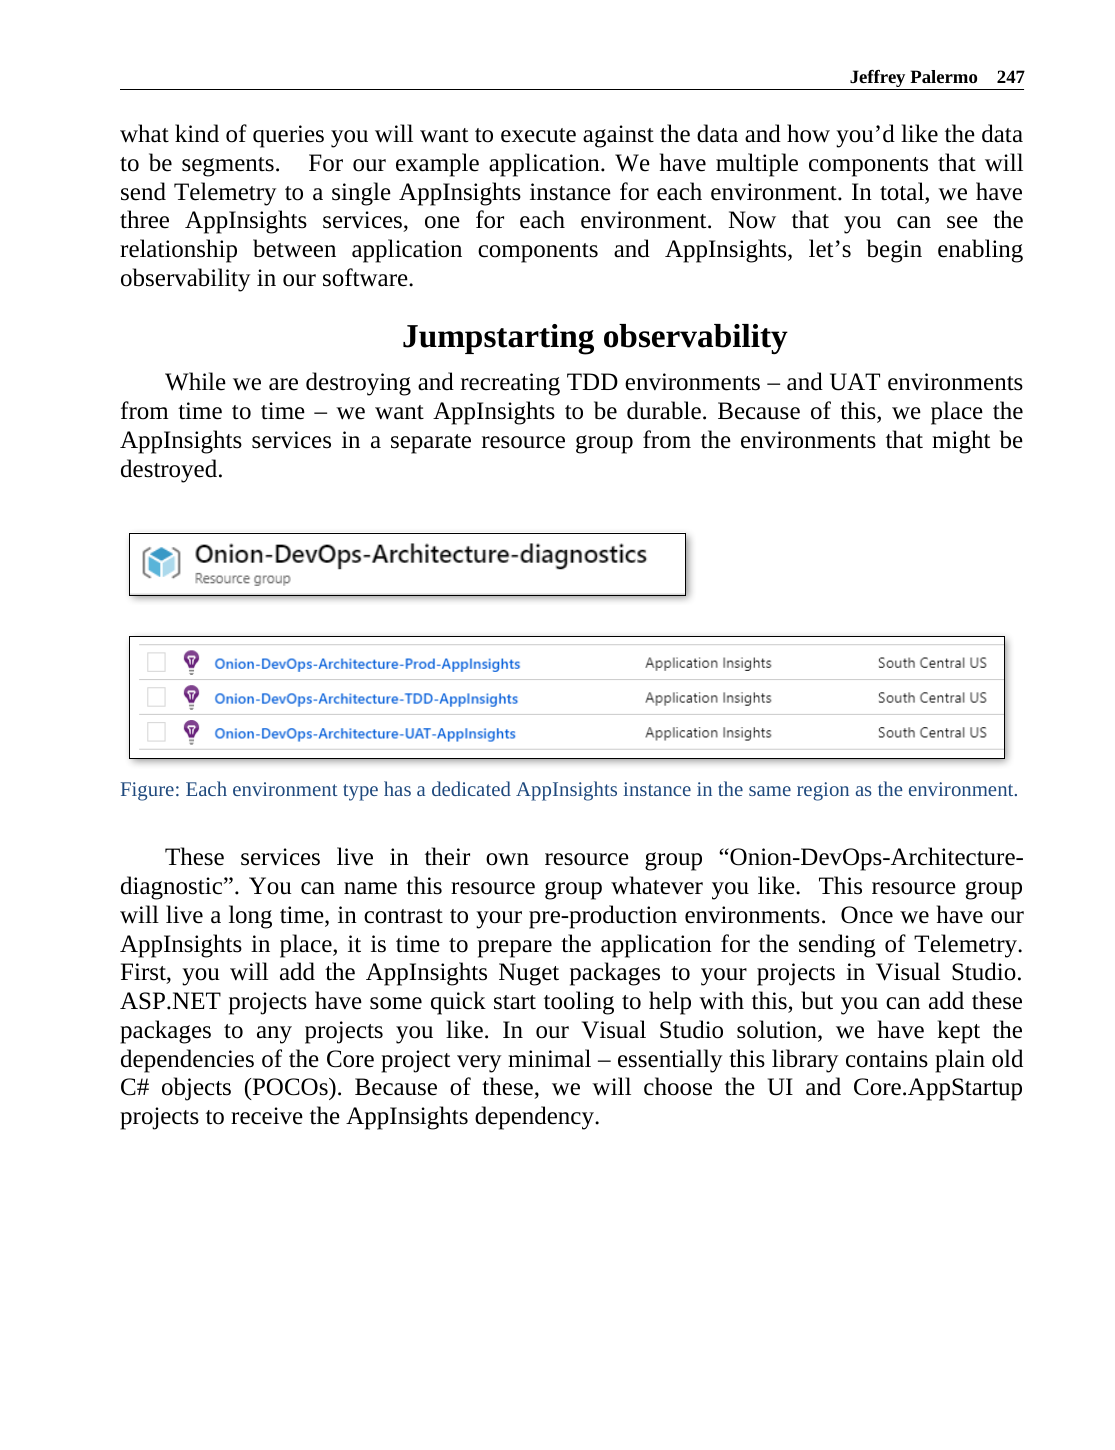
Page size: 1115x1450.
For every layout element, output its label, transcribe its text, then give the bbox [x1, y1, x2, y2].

text Figure: Each environment type has a dedicated AppInsights instance in the same region as the environment. [120, 777, 1024, 801]
text While we are destroying and recreating TDD environments – and UAT environments from time to time – we want AppInsights to be durable. Because of this, we place the AppInsights services in a separate resource group from the environments that might be destroyed. [120, 367, 1024, 482]
picture [130, 534, 685, 595]
subtitle Jumpstarting observability [120, 317, 1024, 355]
picture [130, 637, 1004, 758]
text These services live in their own resource group “Onion-DevOps-Architecture-diagnostic”. You can name this resource group whatever you like. This resource group will live a long time, in contrast to your pre-production environments. Once we have our AppInsights in place, it is time to prepare the application for the sending of Telemetry. First, you will add the AppInsights Nuget packages to your projects in Visual Studio. ASP.NET projects have some quick start tooling to help with this, but you can add these packages to any projects you like. In our Visual Studio solution, we have kept the dependencies of the Core project very minimal – essentially this library contains plain old C# objects (POCOs). Because of these, we will choose the UI and Core.AppStartup projects to receive the AppInsights dependency. [120, 842, 1024, 1130]
